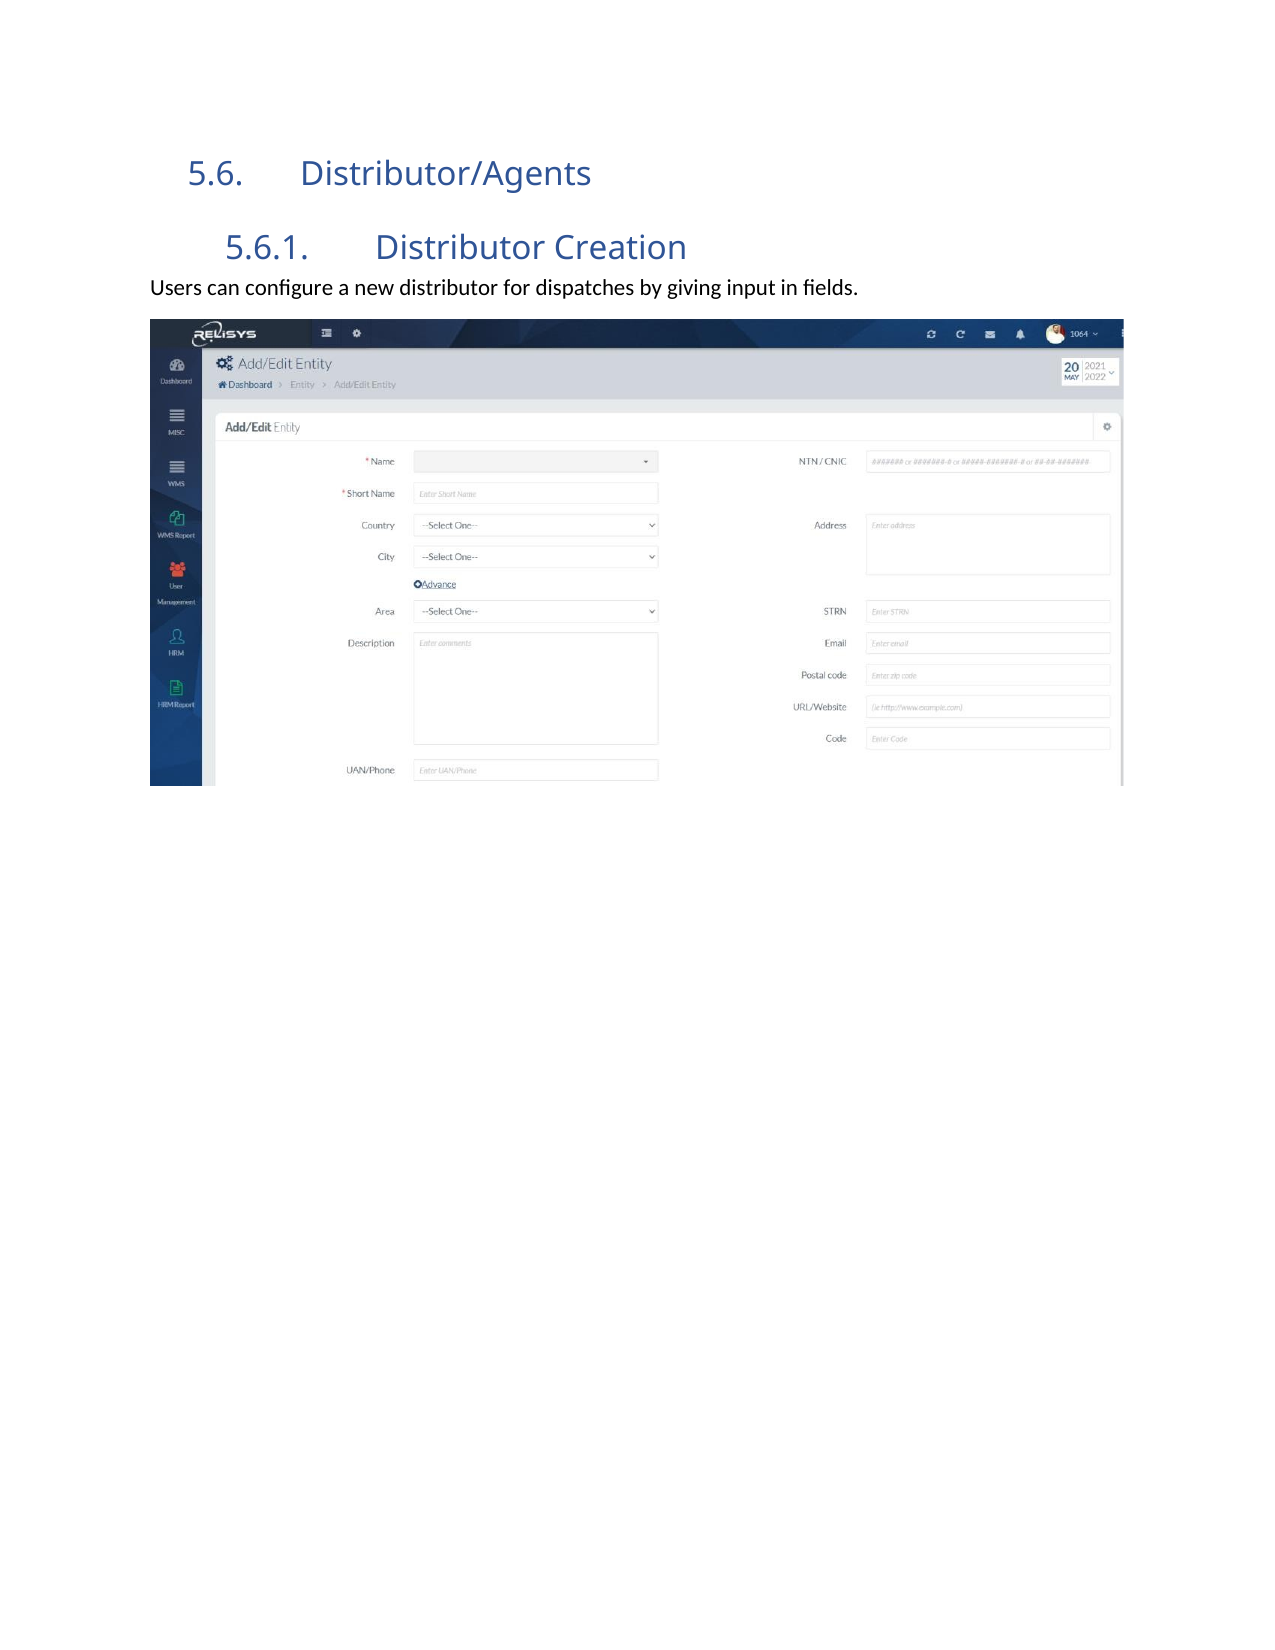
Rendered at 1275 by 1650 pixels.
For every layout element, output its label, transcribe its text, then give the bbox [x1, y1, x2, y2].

text Users can configure a new distributor for dispatches by giving input in fields. [150, 273, 1125, 301]
subtitle Distributor/Agents [187, 150, 1125, 195]
picture [150, 319, 1124, 786]
subtitle Distributor Creation [225, 224, 1125, 269]
